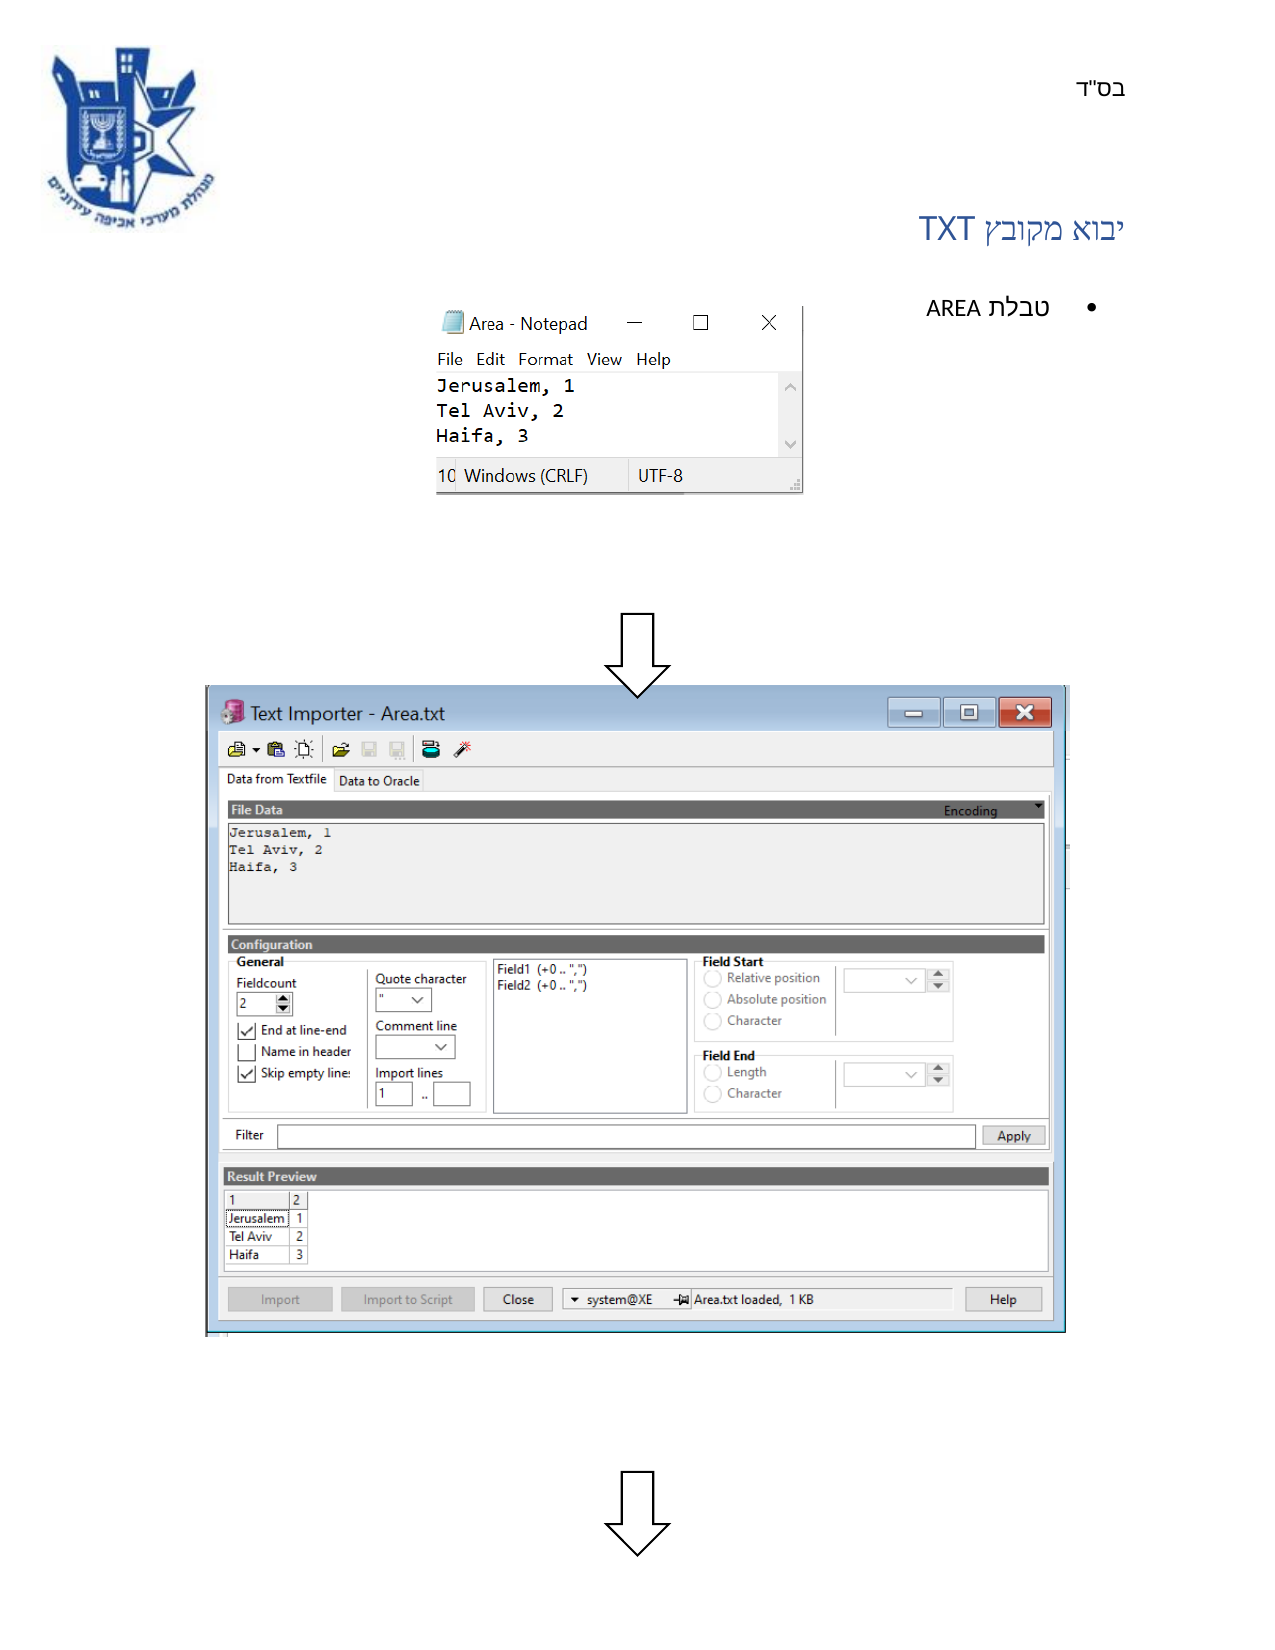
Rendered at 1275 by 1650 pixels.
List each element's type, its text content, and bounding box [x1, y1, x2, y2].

picture [40, 45, 221, 233]
picture [205, 685, 1070, 1337]
picture [436, 306, 804, 495]
subtitle יבוא מקובץ TXT [150, 205, 1125, 251]
list טבלת AREA [150, 293, 1087, 323]
